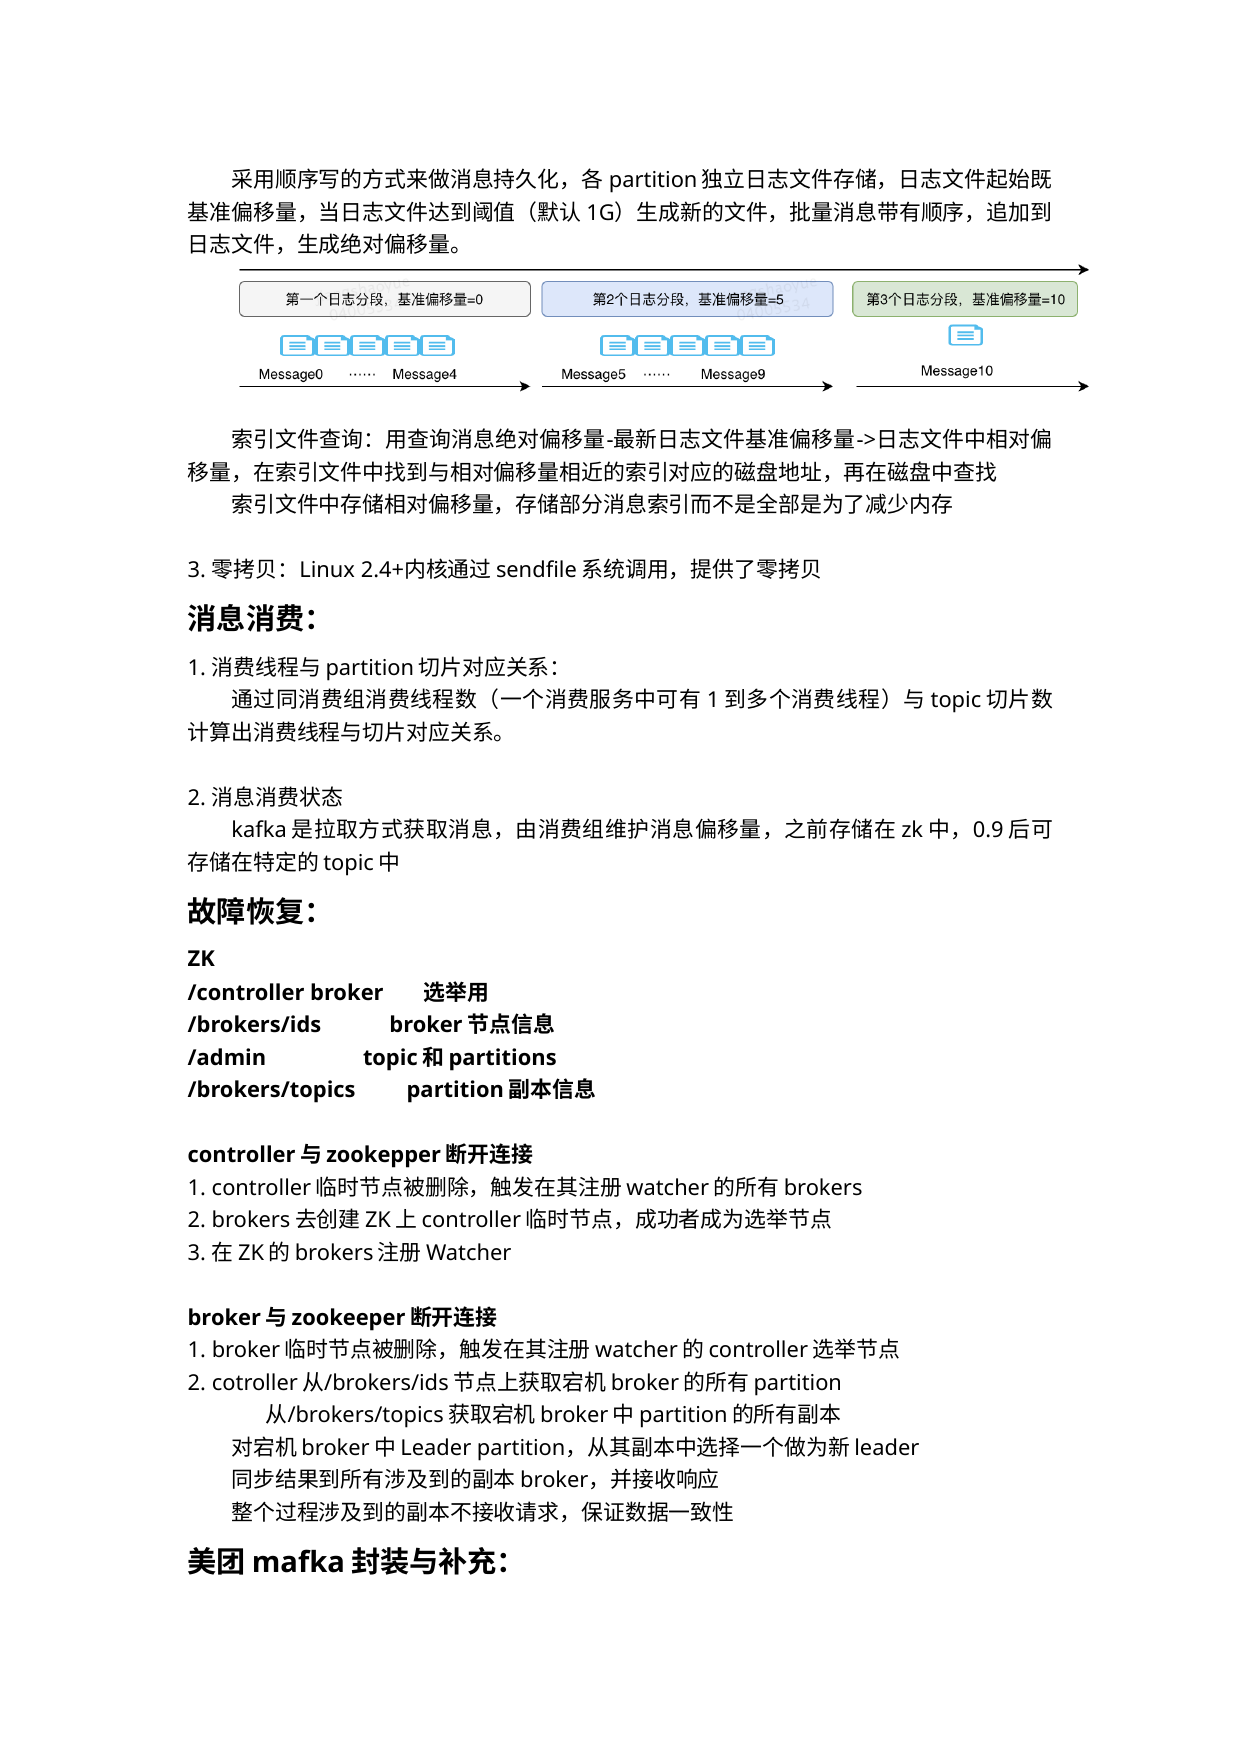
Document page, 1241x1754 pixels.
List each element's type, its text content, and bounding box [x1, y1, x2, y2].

text broker与zookeeper断开连接 [187, 1299, 1053, 1332]
text controller与zookepper断开连接 [187, 1137, 1053, 1169]
list 零拷贝：Linux 2.4+内核通过sendfile系统调用，提供了零拷贝 [187, 552, 1053, 584]
text 对宕机broker中Leader partition，从其副本中选择一个做为新leader [187, 1429, 1053, 1462]
text 美团mafka封装与补充： [187, 1527, 1053, 1592]
text /controller broker 选举用 [187, 974, 1053, 1007]
text 从/brokers/topics获取宕机broker中partition的所有副本 [187, 1397, 1053, 1429]
text /admin topic和partitions [187, 1039, 1053, 1072]
text 1. controller临时节点被删除，触发在其注册watcher的所有brokers [187, 1169, 1053, 1202]
text 同步结果到所有涉及到的副本broker，并接收响应 [187, 1462, 1053, 1494]
text 采用顺序写的方式来做消息持久化，各partition独立日志文件存储，日志文件起始既基准偏移量，当日志文件达到阈值（默认1G）生成新的文件，批量消息带有顺序，追加到日志文件，生成绝对偏移量。 [187, 162, 1053, 259]
text ZK [187, 942, 1053, 974]
text 索引文件查询：用查询消息绝对偏移量-最新日志文件基准偏移量->日志文件中相对偏移量，在索引文件中找到与相对偏移量相近的索引对应的磁盘地址，再在磁盘中查找 [187, 422, 1053, 487]
text 1. 消费线程与partition切片对应关系： [187, 649, 1053, 682]
list broker临时节点被删除，触发在其注册watcher的controller选举节点 [187, 1332, 1053, 1364]
text /brokers/topics partition副本信息 [187, 1072, 1053, 1104]
text 通过同消费组消费线程数（一个消费服务中可有1到多个消费线程）与topic切片数计算出消费线程与切片对应关系。 [187, 682, 1053, 747]
text /brokers/ids broker节点信息 [187, 1007, 1053, 1039]
list cotroller从/brokers/ids节点上获取宕机broker的所有partition [187, 1364, 1053, 1397]
text 故障恢复： [187, 877, 1053, 942]
picture [231, 259, 1097, 392]
text 整个过程涉及到的副本不接收请求，保证数据一致性 [187, 1494, 1053, 1527]
list 消息消费状态 [187, 779, 1053, 812]
text 3. 在ZK的brokers注册Watcher [187, 1234, 1053, 1267]
text 消息消费： [187, 584, 1053, 649]
text 索引文件中存储相对偏移量，存储部分消息索引而不是全部是为了减少内存 [187, 487, 1053, 519]
text 2. brokers去创建ZK上controller临时节点，成功者成为选举节点 [187, 1202, 1053, 1234]
text kafka是拉取方式获取消息，由消费组维护消息偏移量，之前存储在zk中，0.9后可存储在特定的topic中 [187, 812, 1053, 877]
